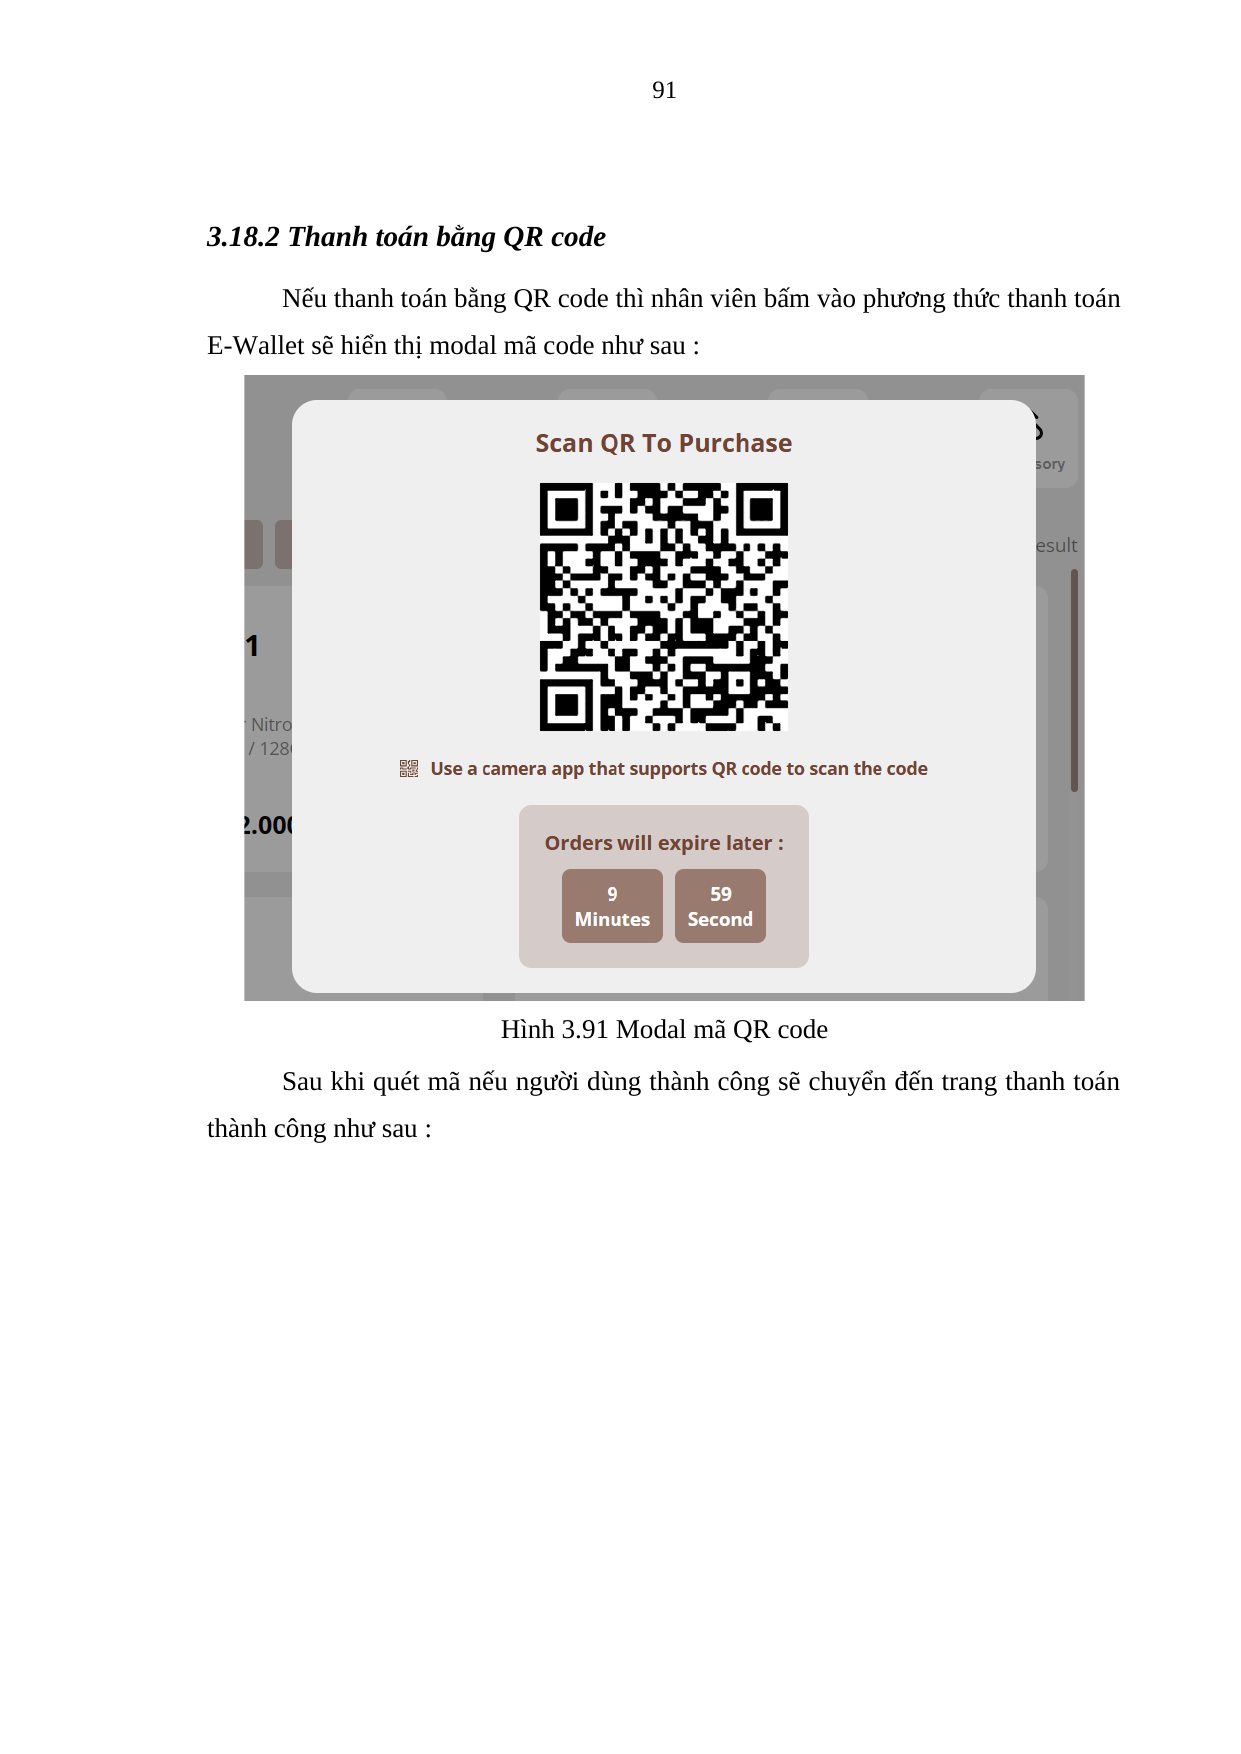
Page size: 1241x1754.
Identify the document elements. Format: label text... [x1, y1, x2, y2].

subtitle Thanh toán bằng QR code [207, 219, 1122, 253]
text Nếu thanh toán bằng QR code thì nhân viên bấm vào phương thức thanh toán E-Wallet sẽ hiển thị modal mã code như sau : [207, 282, 1122, 360]
text Sau khi quét mã nếu người dùng thành công sẽ chuyển đến trang thanh toán thành công như sau : [207, 1065, 1122, 1143]
picture [244, 375, 1085, 1001]
